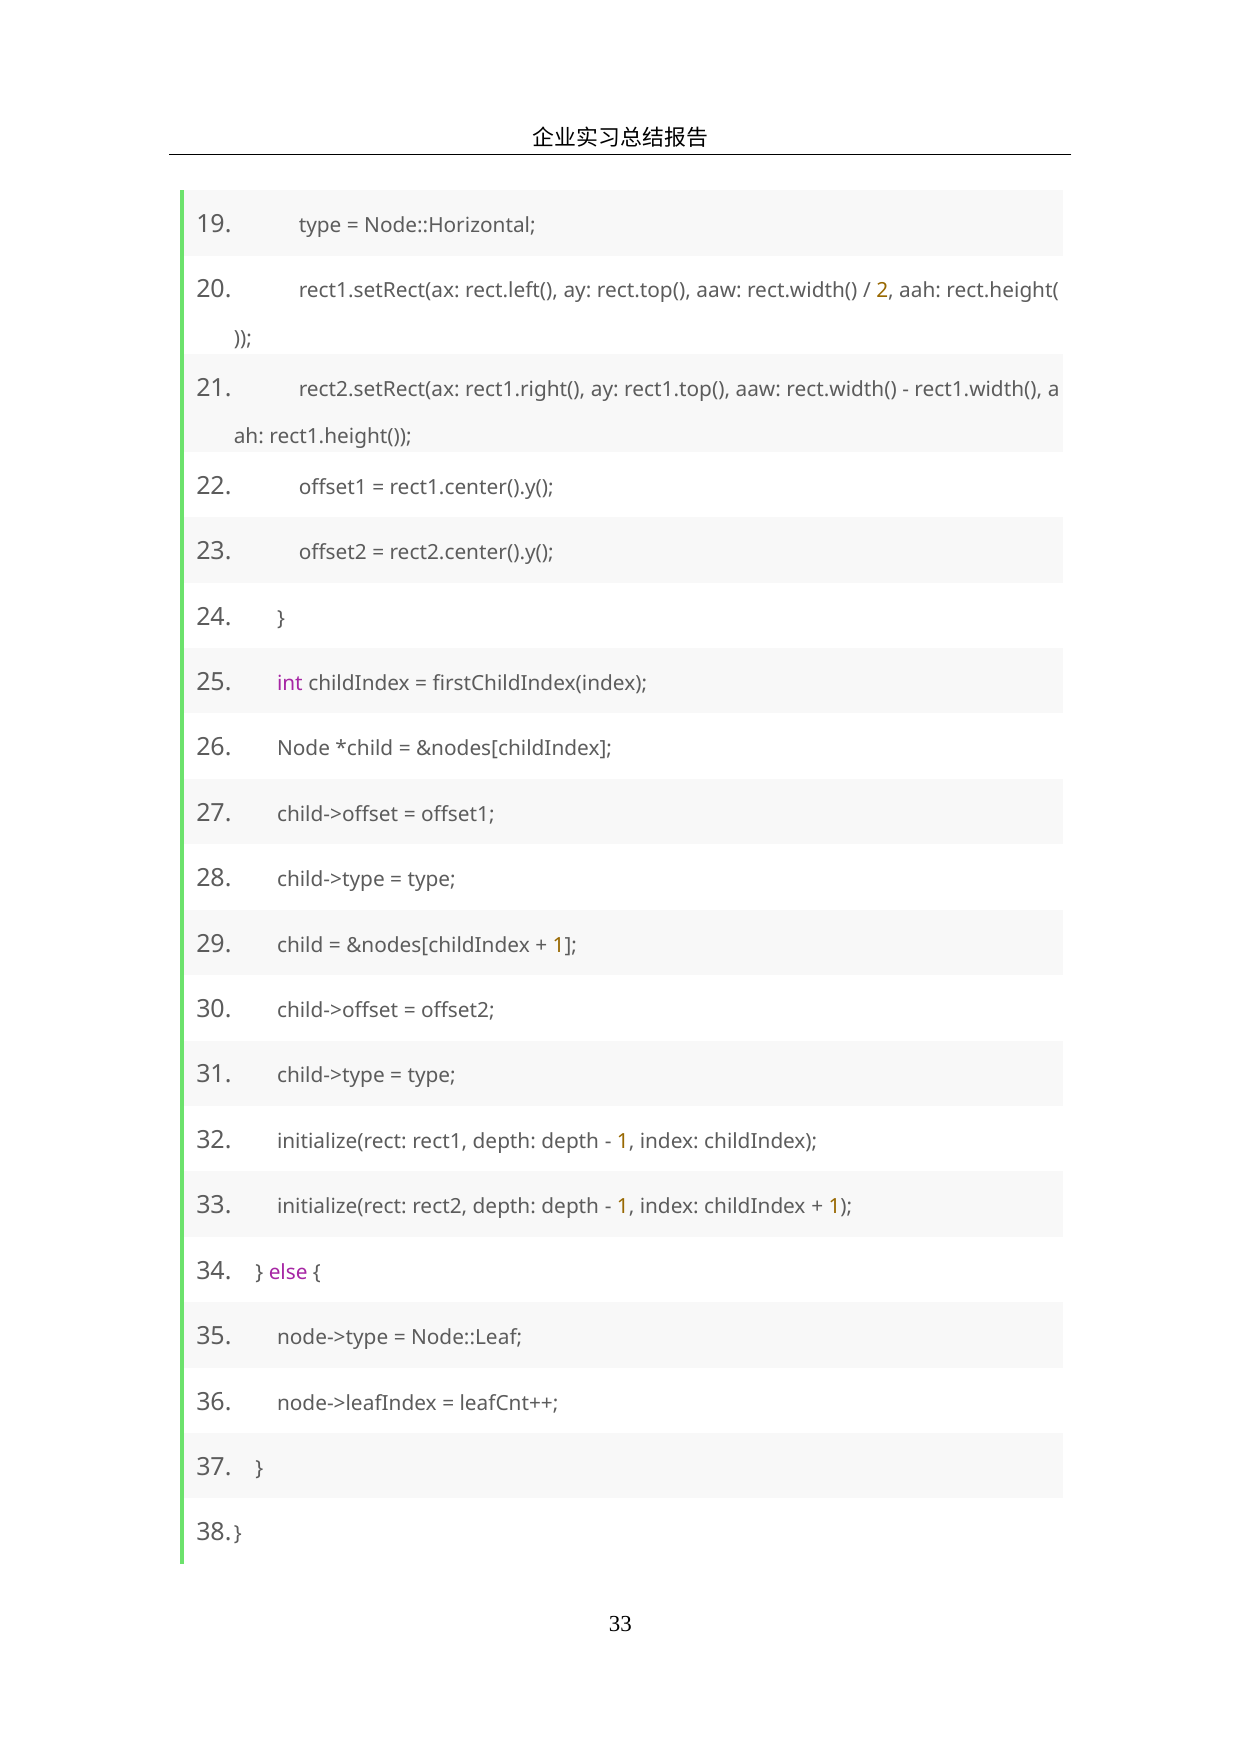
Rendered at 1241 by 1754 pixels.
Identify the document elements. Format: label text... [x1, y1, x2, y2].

list node->leafIndex = leafCnt++; [184, 1368, 1063, 1433]
list child->type = type; [184, 1041, 1063, 1106]
list node->type = Node::Leaf; [184, 1302, 1063, 1368]
list child->offset = offset1; [184, 779, 1063, 844]
list child->type = type; [184, 844, 1063, 910]
list child->offset = offset2; [184, 975, 1063, 1041]
list rect2.setRect(ax: rect1.right(), ay: rect1.top(), aaw: rect.width() - rect1.width(), aah: rect1.height()); [184, 354, 1063, 452]
list offset2 = rect2.center().y(); [184, 517, 1063, 583]
list type = Node::Horizontal; [184, 190, 1063, 256]
list } else { [184, 1237, 1063, 1302]
list } [184, 1433, 1063, 1498]
list rect1.setRect(ax: rect.left(), ay: rect.top(), aaw: rect.width() / 2, aah: rect.height()); [184, 256, 1063, 354]
list initialize(rect: rect1, depth: depth - 1, index: childIndex); [184, 1106, 1063, 1171]
list initialize(rect: rect2, depth: depth - 1, index: childIndex + 1); [184, 1171, 1063, 1237]
list int childIndex = firstChildIndex(index); [184, 648, 1063, 713]
list offset1 = rect1.center().y(); [184, 452, 1063, 517]
list child = &nodes[childIndex + 1]; [184, 910, 1063, 975]
list } [184, 1498, 1063, 1564]
list } [184, 583, 1063, 648]
list Node *child = &nodes[childIndex]; [184, 713, 1063, 779]
